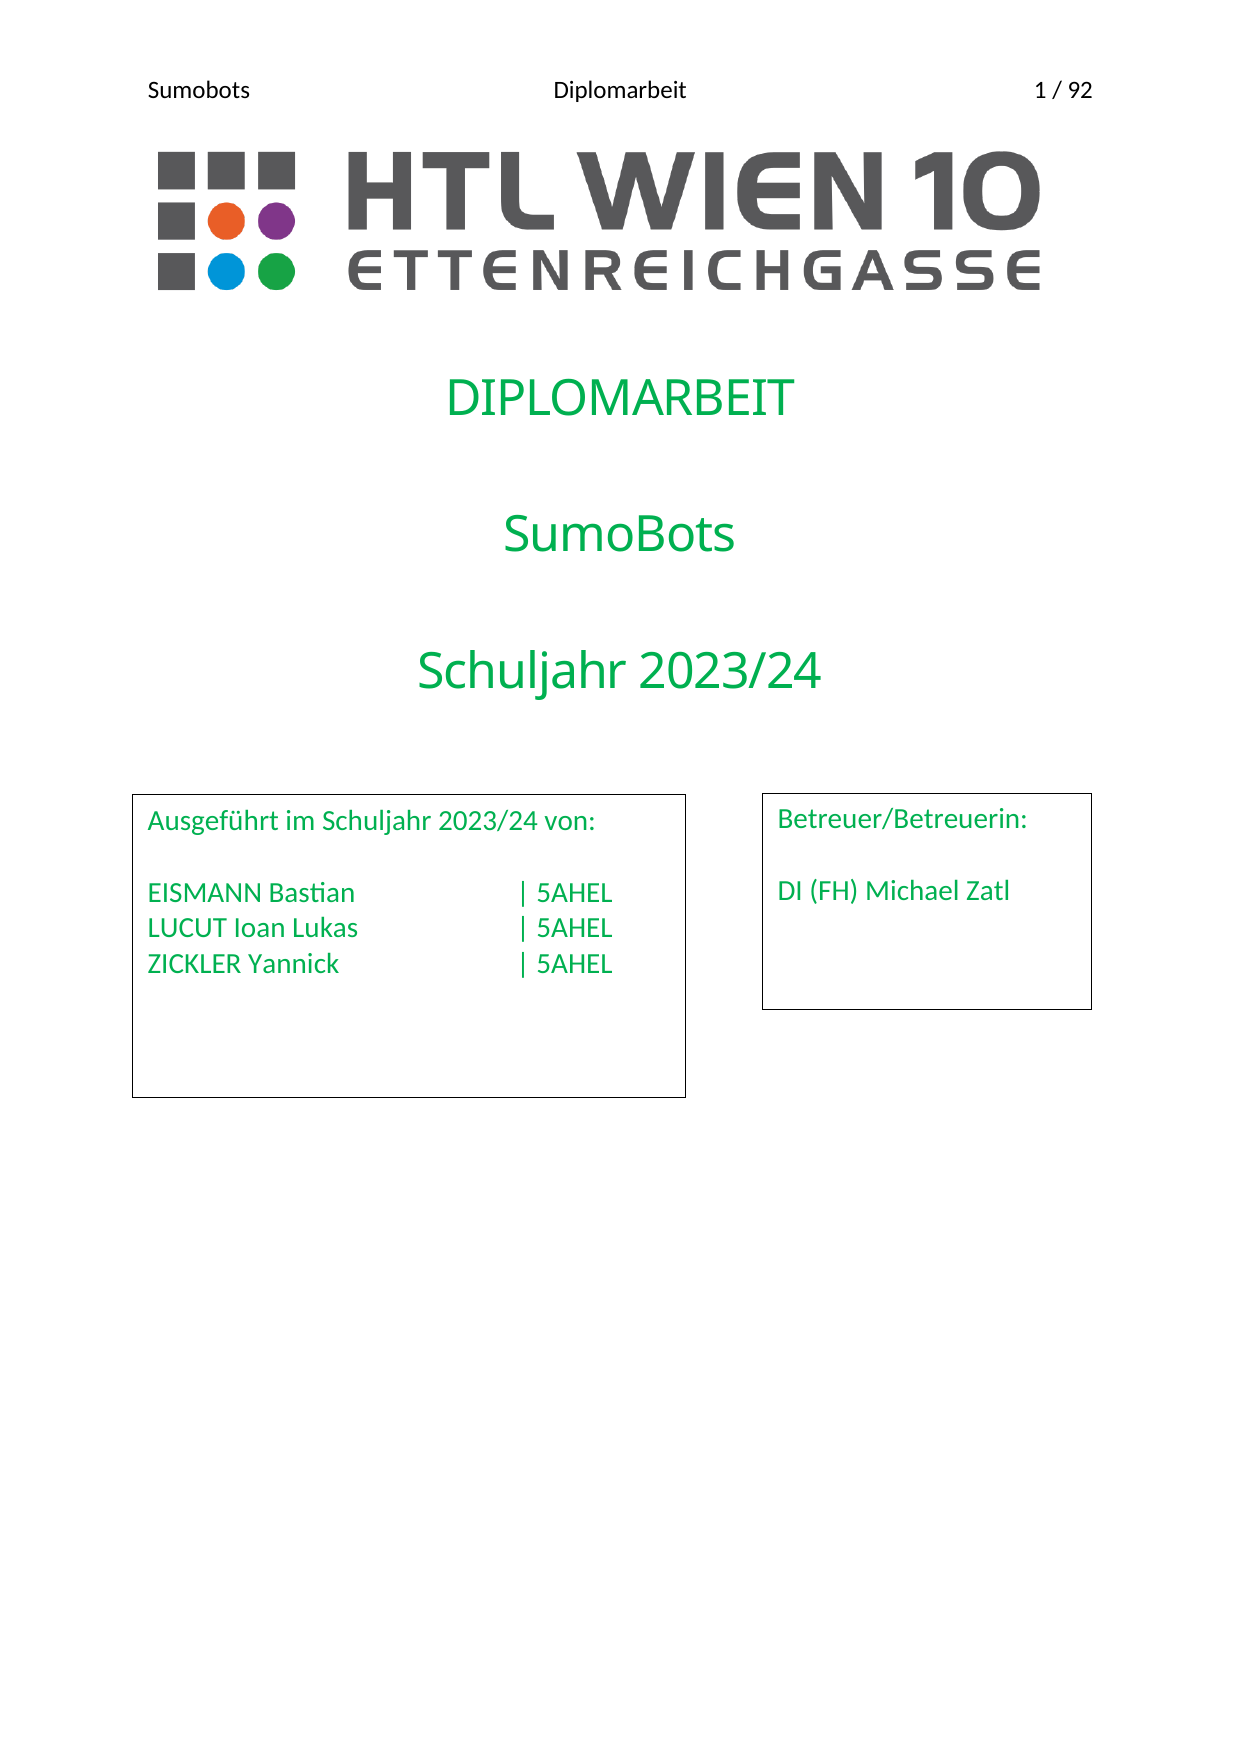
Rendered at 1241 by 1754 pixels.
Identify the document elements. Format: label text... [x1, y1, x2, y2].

title SumoBots [148, 430, 1093, 566]
title DIPLOMARBEIT [148, 362, 1093, 430]
title Schuljahr 2023/24 [148, 566, 1093, 703]
picture [153, 147, 1044, 294]
